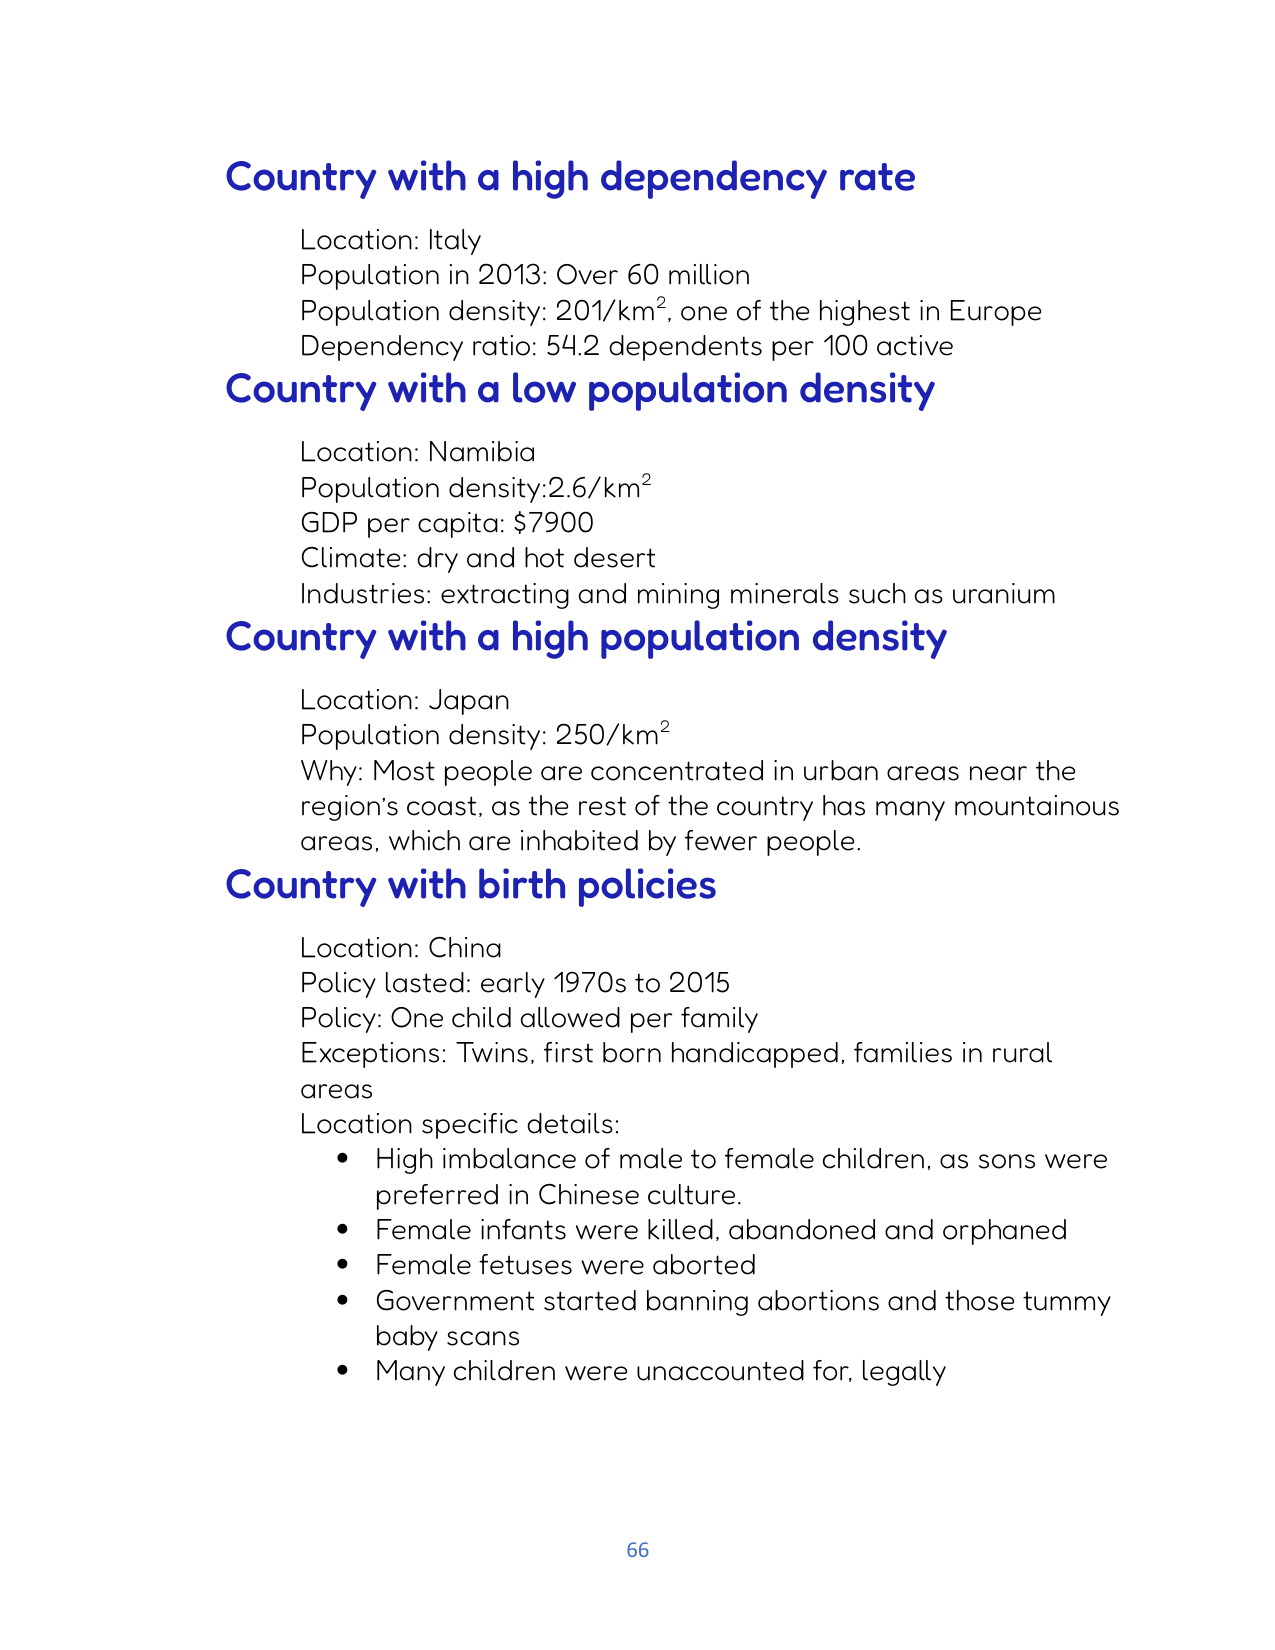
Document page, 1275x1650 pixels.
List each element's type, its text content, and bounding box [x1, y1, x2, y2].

text Population density: 201/km2, one of the highest in Europe [300, 292, 1125, 327]
list Female fetuses were aborted [337, 1246, 1125, 1282]
text Policy: One child allowed per family [300, 999, 1125, 1034]
text GDP per capita: $7900 [300, 504, 1125, 539]
text Location: China [300, 928, 1125, 964]
list High imbalance of male to female children, as sons were preferred in Chinese culture. [337, 1140, 1125, 1211]
list Many children were unaccounted for, legally [337, 1352, 1125, 1388]
text Location specific details: [300, 1105, 1125, 1140]
text Population density:2.6/km2 [300, 469, 1125, 504]
text Population in 2013: Over 60 million [300, 256, 1125, 292]
text Policy lasted: early 1970s to 2015 [300, 964, 1125, 999]
text Location: Namibia [300, 433, 1125, 469]
text Why: Most people are concentrated in urban areas near the region’s coast, as the rest of the country has many mountainous areas, which are inhabited by fewer people. [300, 752, 1125, 857]
text Population density: 250/km2 [300, 716, 1125, 752]
subtitle Country with birth policies [225, 857, 1125, 908]
text Dependency ratio: 54.2 dependents per 100 active [300, 327, 1125, 362]
list Female infants were killed, abandoned and orphaned [337, 1211, 1125, 1246]
text Exceptions: Twins, first born handicapped, families in rural areas [300, 1034, 1125, 1105]
list Government started banning abortions and those tummy baby scans [337, 1282, 1125, 1352]
text Industries: extracting and mining minerals such as uranium [300, 574, 1125, 610]
text Location: Italy [300, 221, 1125, 256]
text Climate: dry and hot desert [300, 539, 1125, 574]
text Location: Japan [300, 681, 1125, 716]
subtitle Country with a high population density [225, 610, 1125, 660]
subtitle Country with a high dependency rate [225, 150, 1125, 200]
subtitle Country with a low population density [225, 362, 1125, 413]
